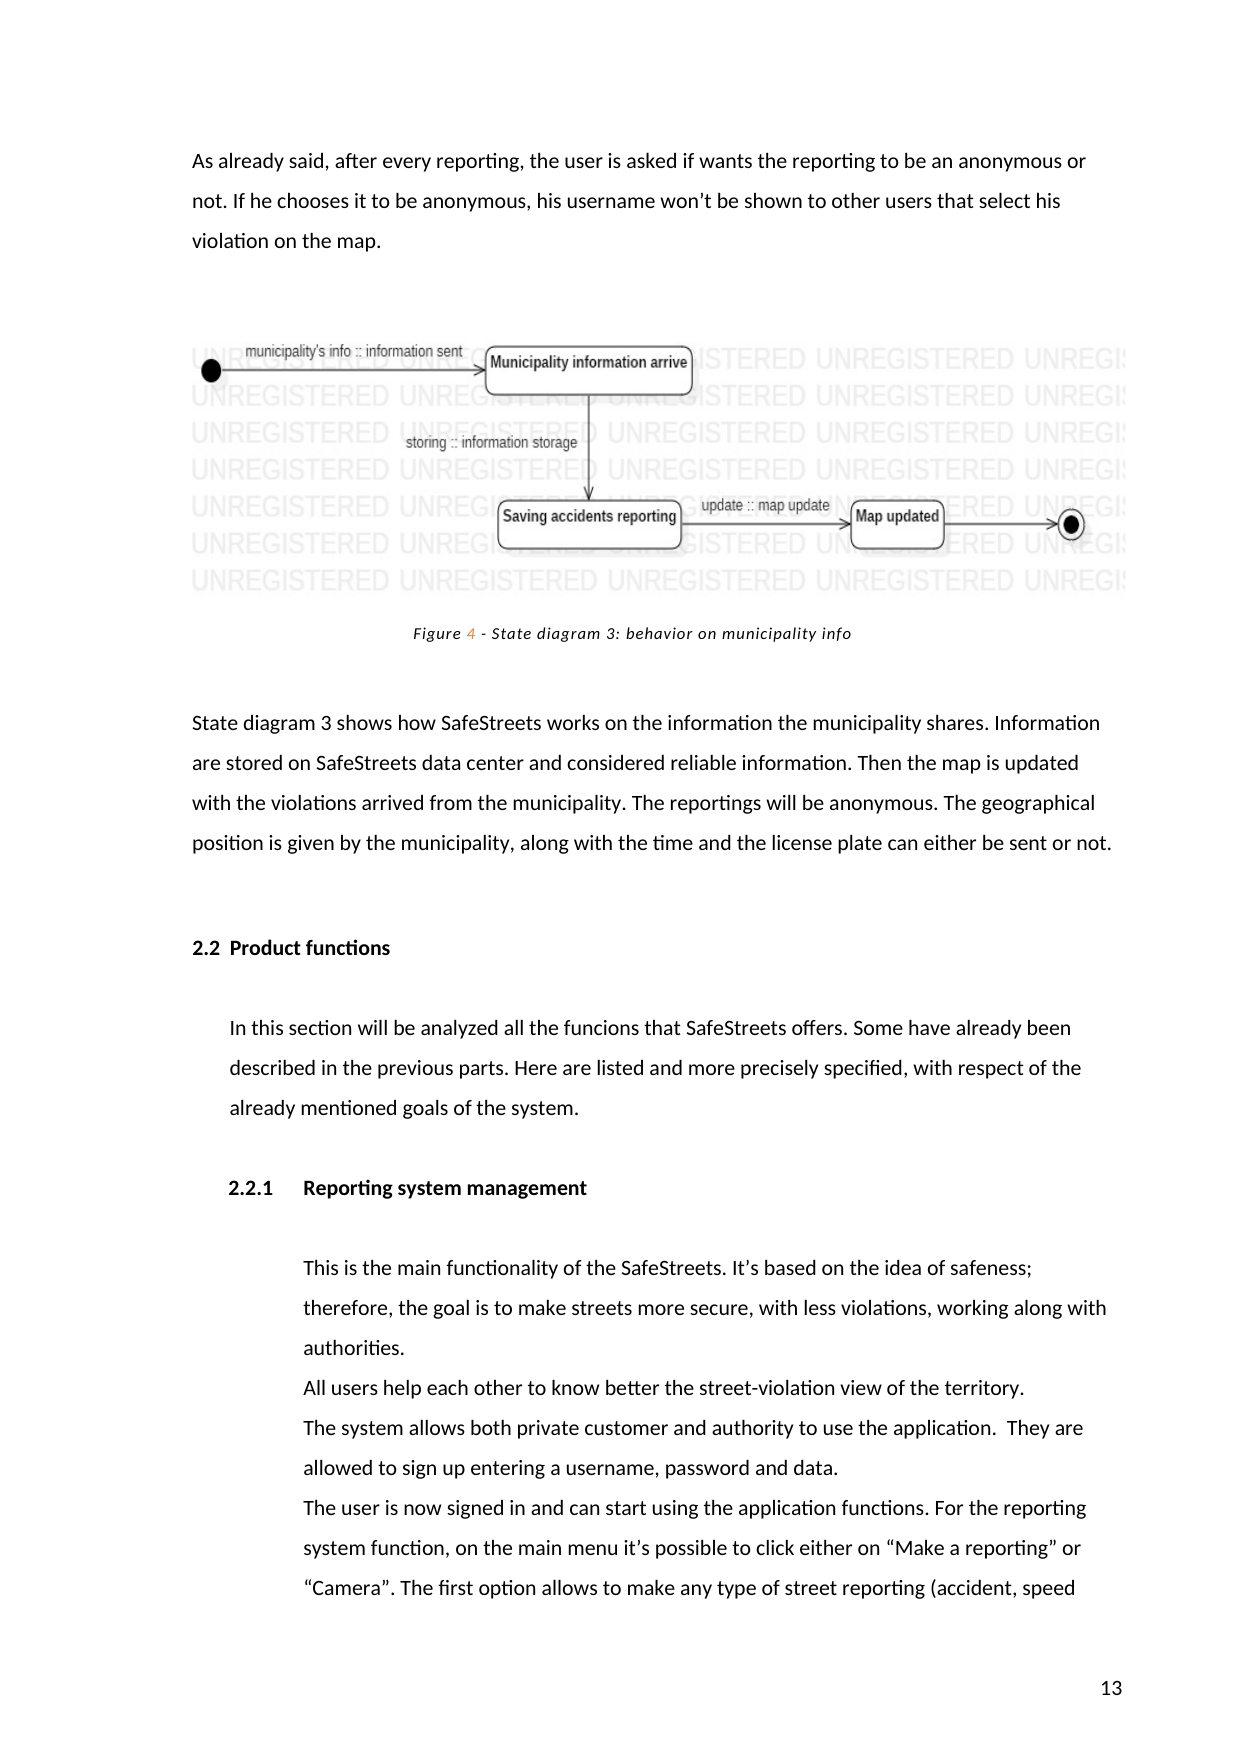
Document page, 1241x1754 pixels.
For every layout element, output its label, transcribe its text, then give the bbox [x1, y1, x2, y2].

list The system allows both private customer and authority to use the application. They are allowed to sign up entering a username, password and data. [303, 1414, 1122, 1481]
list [303, 1494, 1122, 1601]
text Figure 4 - State diagram 3: behavior on municipality info [339, 624, 1122, 644]
list In this section will be analyzed all the funcions that SafeStreets offers. Some have already been described in the previous parts. Here are listed and more precisely specified, with respect of the already mentioned goals of the system. [229, 1014, 1122, 1121]
list This is the main functionality of the SafeStreets. It’s based on the idea of safeness; therefore, the goal is to make streets more secure, with less violations, working along with authorities. [303, 1254, 1122, 1361]
text As already said, after every reporting, the user is asked if wants the reporting to be an anonymous or not. If he chooses it to be anonymous, his username won’t be shown to other users that select his violation on the map. [192, 148, 1122, 254]
list Reporting system management [228, 1174, 1122, 1201]
text State diagram 3 shows how SafeStreets works on the information the municipality shares. Information are stored on SafeStreets data center and considered reliable information. Then the map is updated with the violations arrived from the municipality. The reportings will be anonymous. The geographical position is given by the municipality, along with the time and the license plate can either be sent or not. [192, 709, 1122, 856]
list Product functions [192, 934, 1122, 961]
list All users help each other to know better the street-violation view of the territory. [303, 1374, 1122, 1401]
picture [191, 332, 1126, 598]
